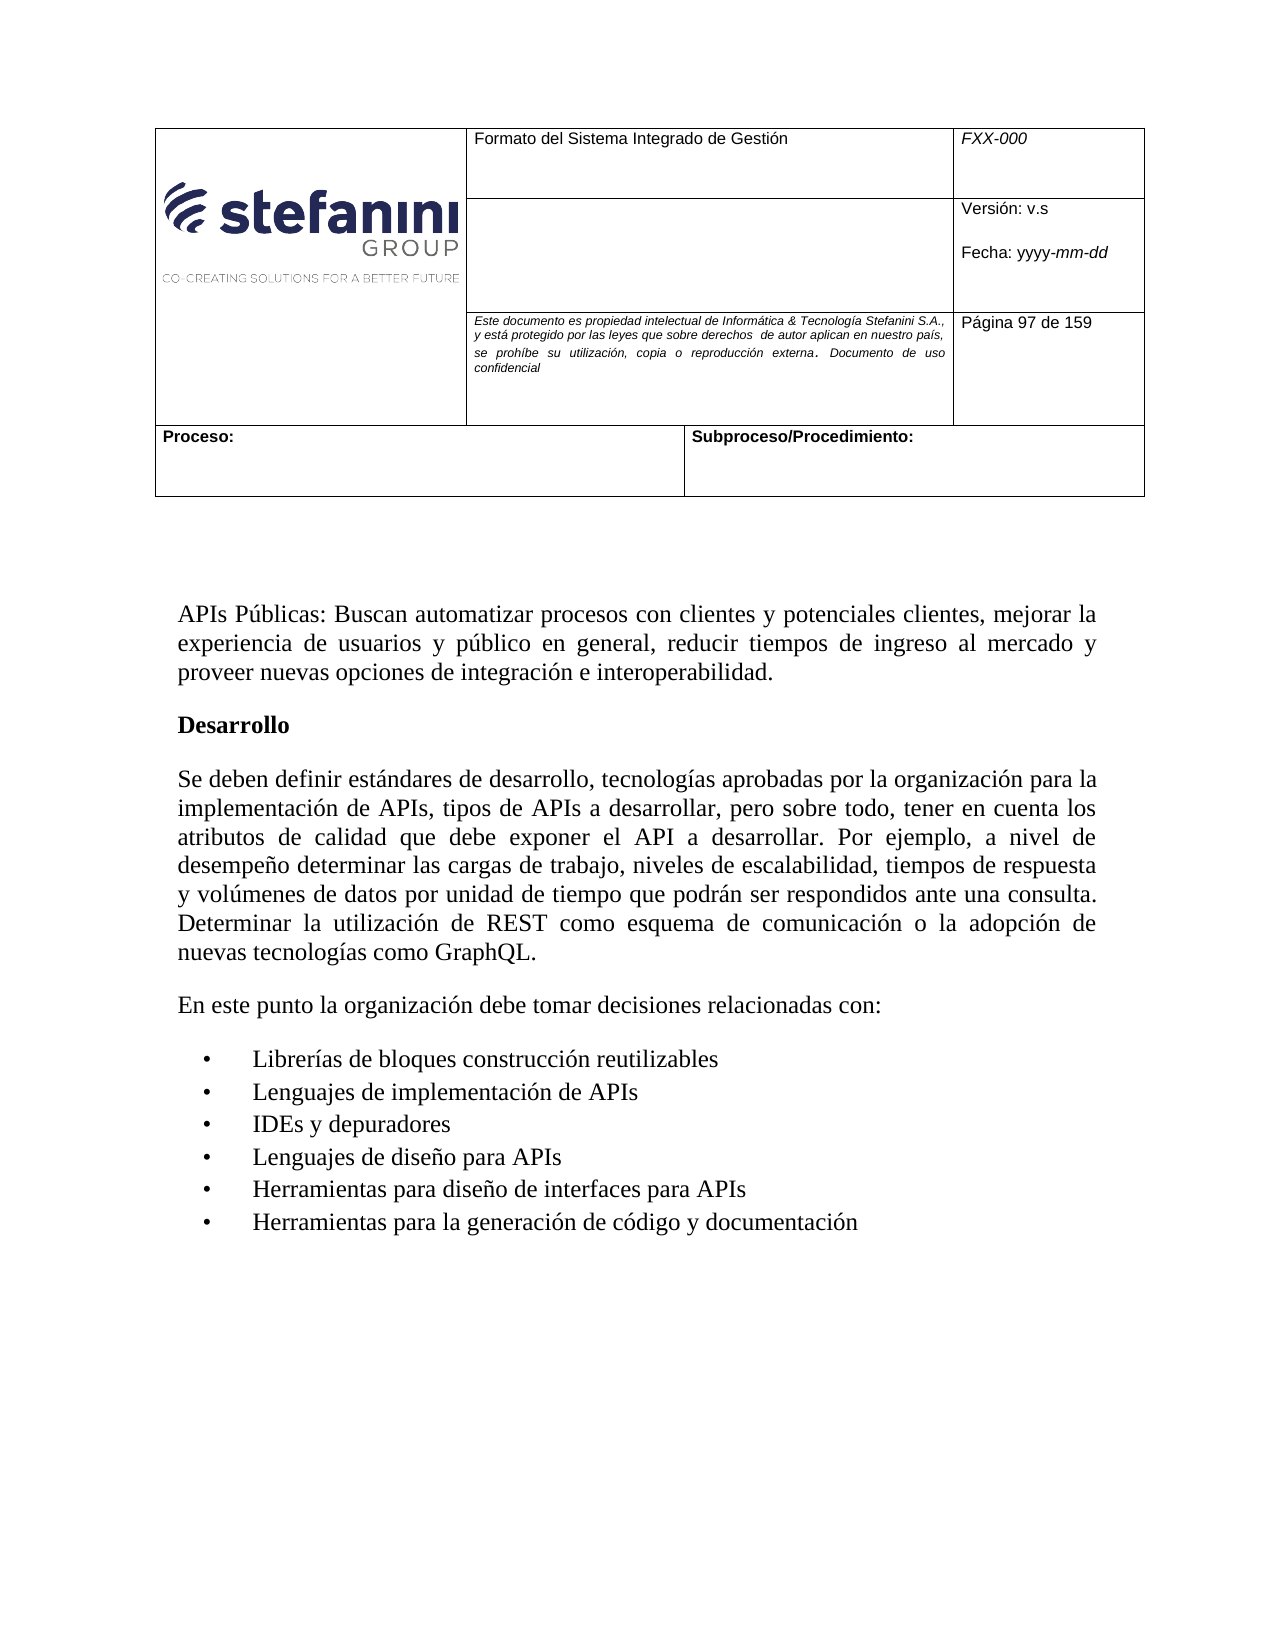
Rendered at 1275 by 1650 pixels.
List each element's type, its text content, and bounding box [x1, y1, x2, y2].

list Herramientas para diseño de interfaces para APIs [202, 1174, 1098, 1203]
text APIs Públicas: Buscan automatizar procesos con clientes y potenciales clientes, mejorar la experiencia de usuarios y público en general, reducir tiempos de ingreso al mercado y proveer nuevas opciones de integración e interoperabilidad. [177, 599, 1098, 686]
text Se deben definir estándares de desarrollo, tecnologías aprobadas por la organización para la implementación de APIs, tipos de APIs a desarrollar, pero sobre todo, tener en cuenta los atributos de calidad que debe exponer el API a desarrollar. Por ejemplo, a nivel de desempeño determinar las cargas de trabajo, niveles de escalabilidad, tiempos de respuesta y volúmenes de datos por unidad de tiempo que podrán ser respondidos ante una consulta. Determinar la utilización de REST como esquema de comunicación o la adopción de nuevas tecnologías como GraphQL. [177, 764, 1098, 966]
picture [162, 182, 460, 286]
list Lenguajes de diseño para APIs [202, 1142, 1098, 1171]
text En este punto la organización debe tomar decisiones relacionadas con: [177, 991, 1098, 1019]
subtitle Desarrollo [177, 711, 1098, 739]
list IDEs y depuradores [202, 1109, 1098, 1138]
list Librerías de bloques construcción reutilizables [202, 1044, 1098, 1073]
list Herramientas para la generación de código y documentación [202, 1207, 1098, 1236]
list Lenguajes de implementación de APIs [202, 1077, 1098, 1106]
